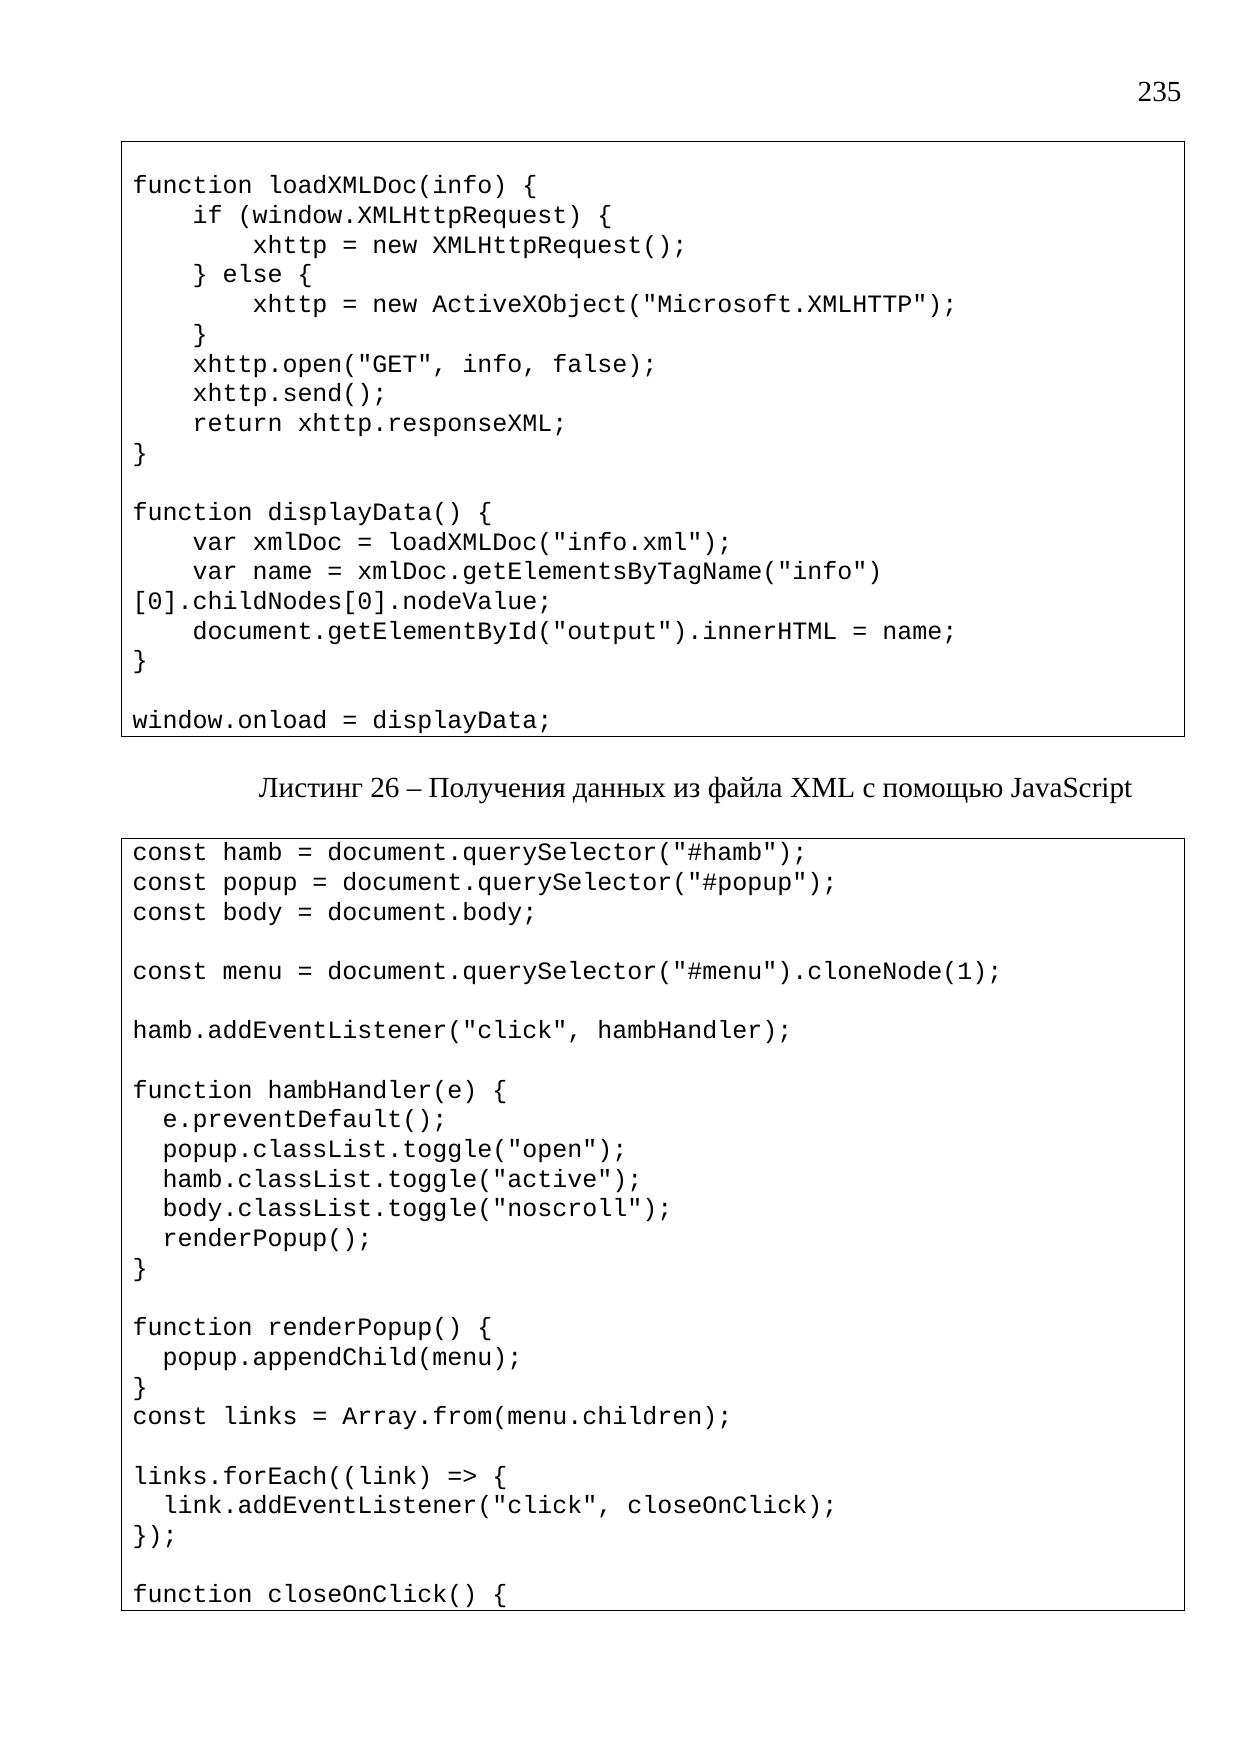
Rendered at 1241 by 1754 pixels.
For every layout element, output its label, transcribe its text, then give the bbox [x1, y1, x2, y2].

text Листинг 26 – Получения данных из файла XML с помощью JavaScript [136, 770, 1181, 804]
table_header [122, 839, 1184, 1610]
table_header function loadXMLDoc(info) { if (window.XMLHttpRequest) { xhttp = new XMLHttpRequest(); } else { xhttp = new ActiveXObject("Microsoft.XMLHTTP"); } xhttp.open("GET", info, false); xhttp.send(); return xhttp.responseXML; } function displayData() { var xmlDoc = loadXMLDoc("info.xml"); var name = xmlDoc.getElementsByTagName("info")[0].childNodes[0].nodeValue; document.getElementById("output").innerHTML = name; } window.onload = displayData; [122, 142, 1184, 736]
